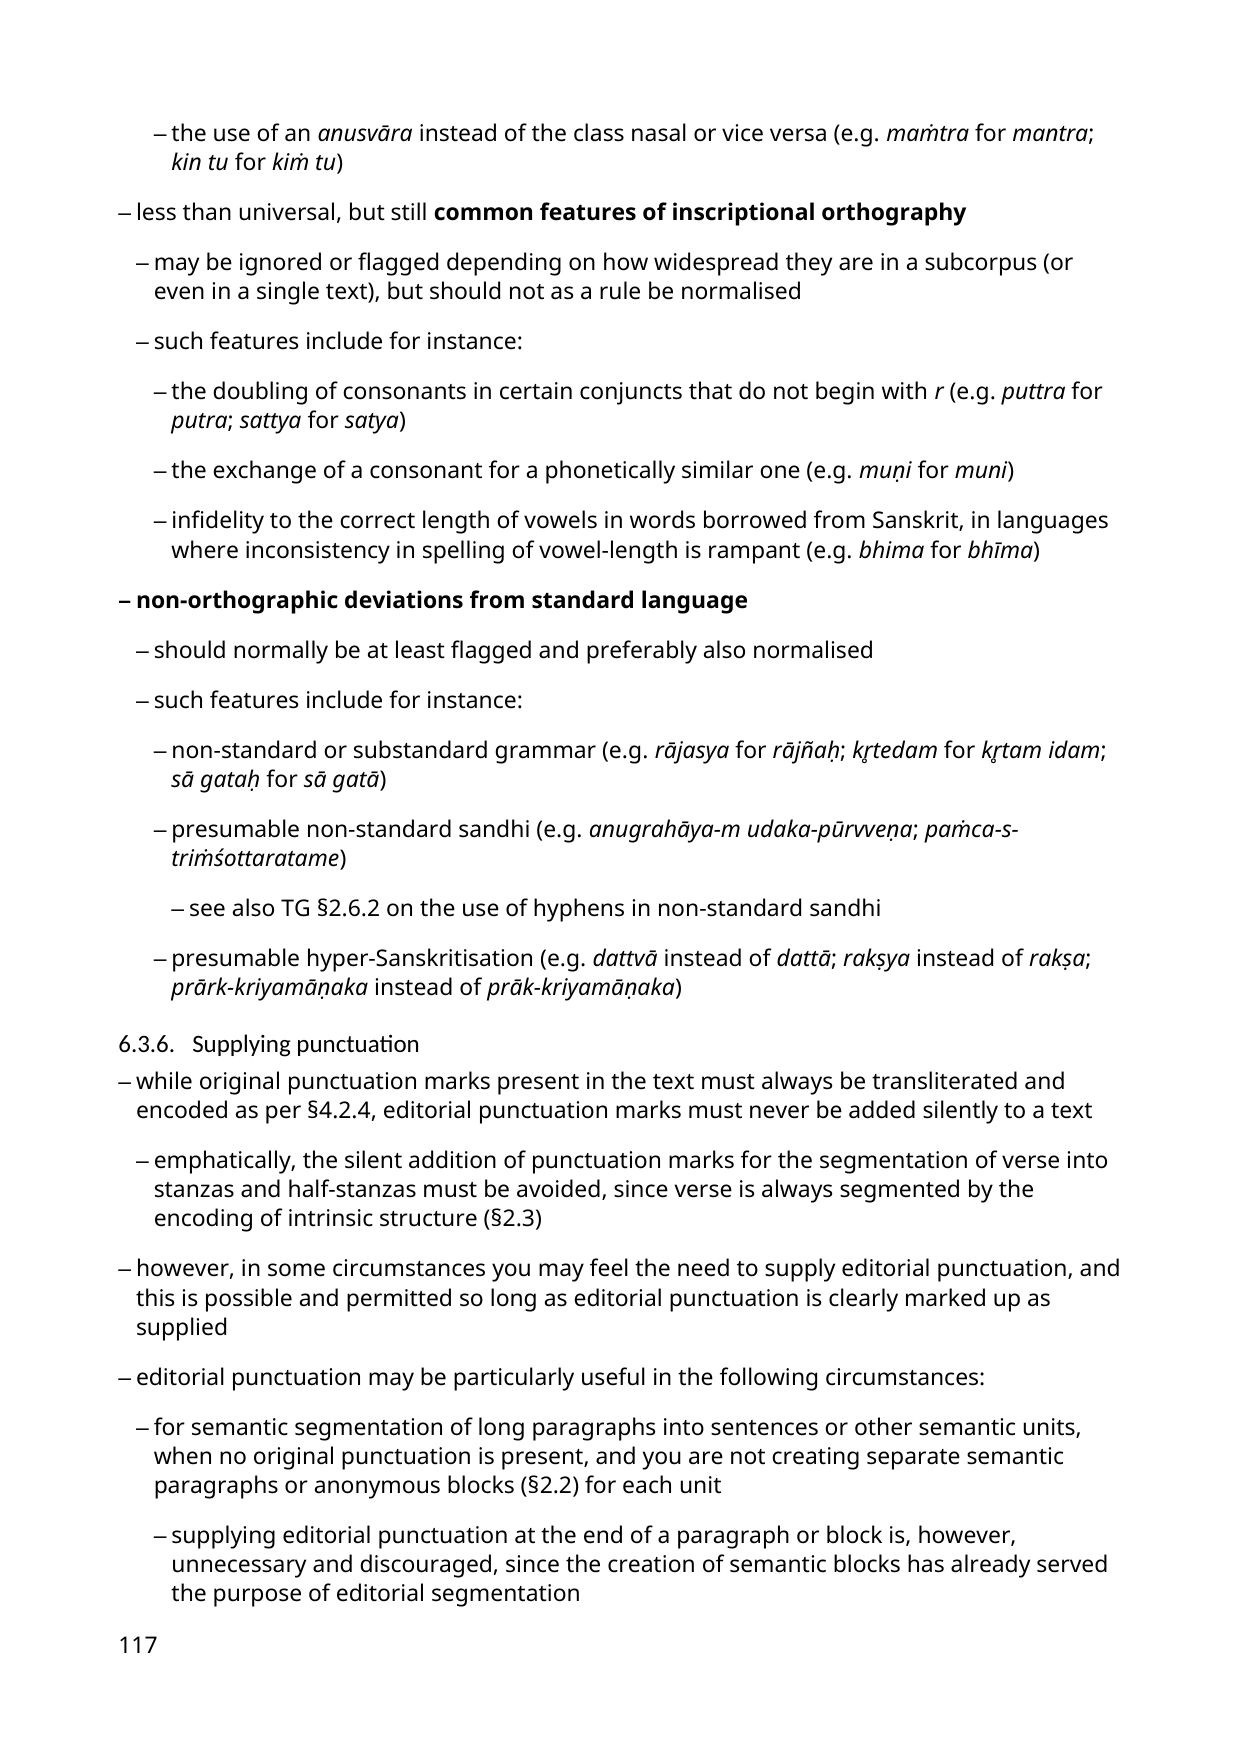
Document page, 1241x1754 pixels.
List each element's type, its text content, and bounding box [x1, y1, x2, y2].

list the exchange of a consonant for a phonetically similar one (e.g. muṇi for muni) [153, 456, 1122, 485]
list infidelity to the correct length of vowels in words borrowed from Sanskrit, in languages where inconsistency in spelling of vowel-length is rampant (e.g. bhima for bhīma) [153, 506, 1122, 564]
list the doubling of consonants in certain conjuncts that do not begin with r (e.g. puttra for putra; sattya for satya) [153, 376, 1122, 435]
subtitle Supplying punctuation [118, 1022, 1122, 1060]
list non-standard or substandard grammar (e.g. rājasya for rājñaḥ; kr̥tedam for kr̥tam idam; sā gataḥ for sā gatā) [153, 735, 1122, 793]
list emphatically, the silent addition of punctuation marks for the segmentation of verse into stanzas and half-stanzas must be avoided, since verse is always segmented by the encoding of intrinsic structure (§2.3) [136, 1145, 1122, 1233]
list while original punctuation marks present in the text must always be transliterated and encoded as per §4.2.4, editorial punctuation marks must never be added silently to a text [118, 1066, 1122, 1124]
list the use of an anusvāra instead of the class nasal or vice versa (e.g. maṁtra for mantra; kin tu for kiṁ tu) [153, 118, 1122, 176]
list such features include for instance: [136, 685, 1122, 714]
list presumable non-standard sandhi (e.g. anugrahāya-m udaka-pūrvveṇa; paṁca-s-triṁśottaratame) [153, 814, 1122, 872]
list non-orthographic deviations from standard language [118, 585, 1122, 614]
list less than universal, but still common features of inscriptional orthography [118, 197, 1122, 226]
list supplying editorial punctuation at the end of a paragraph or block is, however, unnecessary and discouraged, since the creation of semantic blocks has already served the purpose of editorial segmentation [153, 1520, 1122, 1608]
list such features include for instance: [136, 326, 1122, 356]
list may be ignored or flagged depending on how widespread they are in a subcorpus (or even in a single text), but should not as a rule be normalised [136, 247, 1122, 306]
list should normally be at least flagged and preferably also normalised [136, 635, 1122, 664]
list presumable hyper-Sanskritisation (e.g. dattvā instead of dattā; rakṣya instead of rakṣa; prārk-kriyamāṇaka instead of prāk-kriyamāṇaka) [153, 943, 1122, 1001]
list for semantic segmentation of long paragraphs into sentences or other semantic units, when no original punctuation is present, and you are not creating separate semantic paragraphs or anonymous blocks (§2.2) for each unit [136, 1412, 1122, 1499]
list see also TG §2.6.2 on the use of hyphens in non-standard sandhi [171, 893, 1122, 922]
list however, in some circumstances you may feel the need to supply editorial punctuation, and this is possible and permitted so long as editorial punctuation is clearly marked up as supplied [118, 1253, 1122, 1341]
list editorial punctuation may be particularly useful in the following circumstances: [118, 1362, 1122, 1391]
